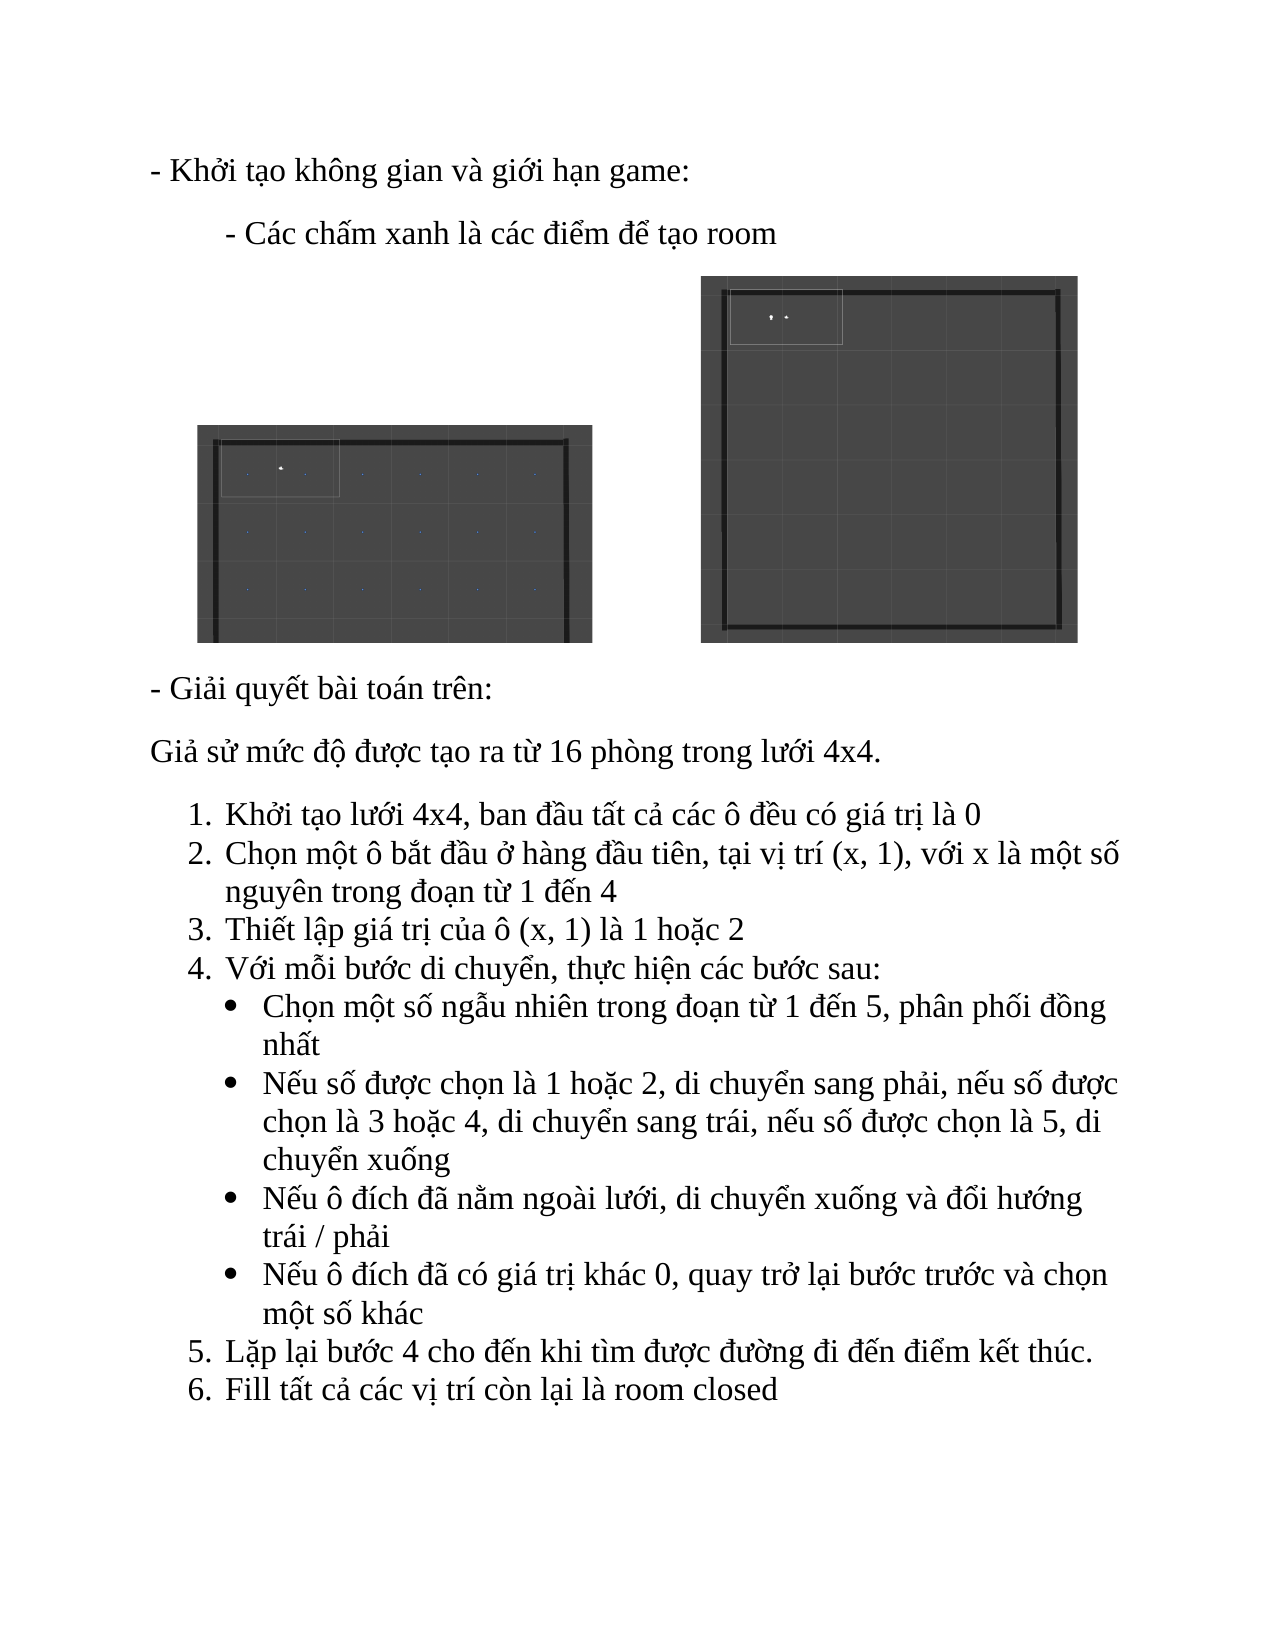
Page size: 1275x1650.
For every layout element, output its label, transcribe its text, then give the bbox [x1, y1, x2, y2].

list Nếu ô đích đã có giá trị khác 0, quay trở lại bước trước và chọn một số khác [225, 1255, 1125, 1331]
text - Khởi tạo không gian và giới hạn game: [150, 150, 1125, 188]
list Fill tất cả các vị trí còn lại là room closed [187, 1370, 1125, 1408]
text - Giải quyết bài toán trên: [150, 668, 1125, 706]
list Lặp lại bước 4 cho đến khi tìm được đường đi đến điểm kết thúc. [187, 1331, 1125, 1370]
list Nếu ô đích đã nằm ngoài lưới, di chuyển xuống và đổi hướng trái / phải [225, 1178, 1125, 1255]
list Chọn một ô bắt đầu ở hàng đầu tiên, tại vị trí (x, 1), với x là một số nguyên trong đoạn từ 1 đến 4 [187, 833, 1125, 910]
text Giả sử mức độ được tạo ra từ 16 phòng trong lưới 4x4. [150, 731, 1125, 770]
list Nếu số được chọn là 1 hoặc 2, di chuyển sang phải, nếu số được chọn là 3 hoặc 4, di chuyển sang trái, nếu số được chọn là 5, di chuyển xuống [225, 1063, 1125, 1178]
picture [197, 425, 593, 643]
list Với mỗi bước di chuyển, thực hiện các bước sau: [187, 948, 1125, 986]
list Thiết lập giá trị của ô (x, 1) là 1 hoặc 2 [187, 910, 1125, 948]
text - Các chấm xanh là các điểm để tạo room [150, 213, 1125, 252]
picture [700, 276, 1078, 643]
list Chọn một số ngẫu nhiên trong đoạn từ 1 đến 5, phân phối đồng nhất [225, 986, 1125, 1063]
list Khởi tạo lưới 4x4, ban đầu tất cả các ô đều có giá trị là 0 [187, 795, 1125, 833]
